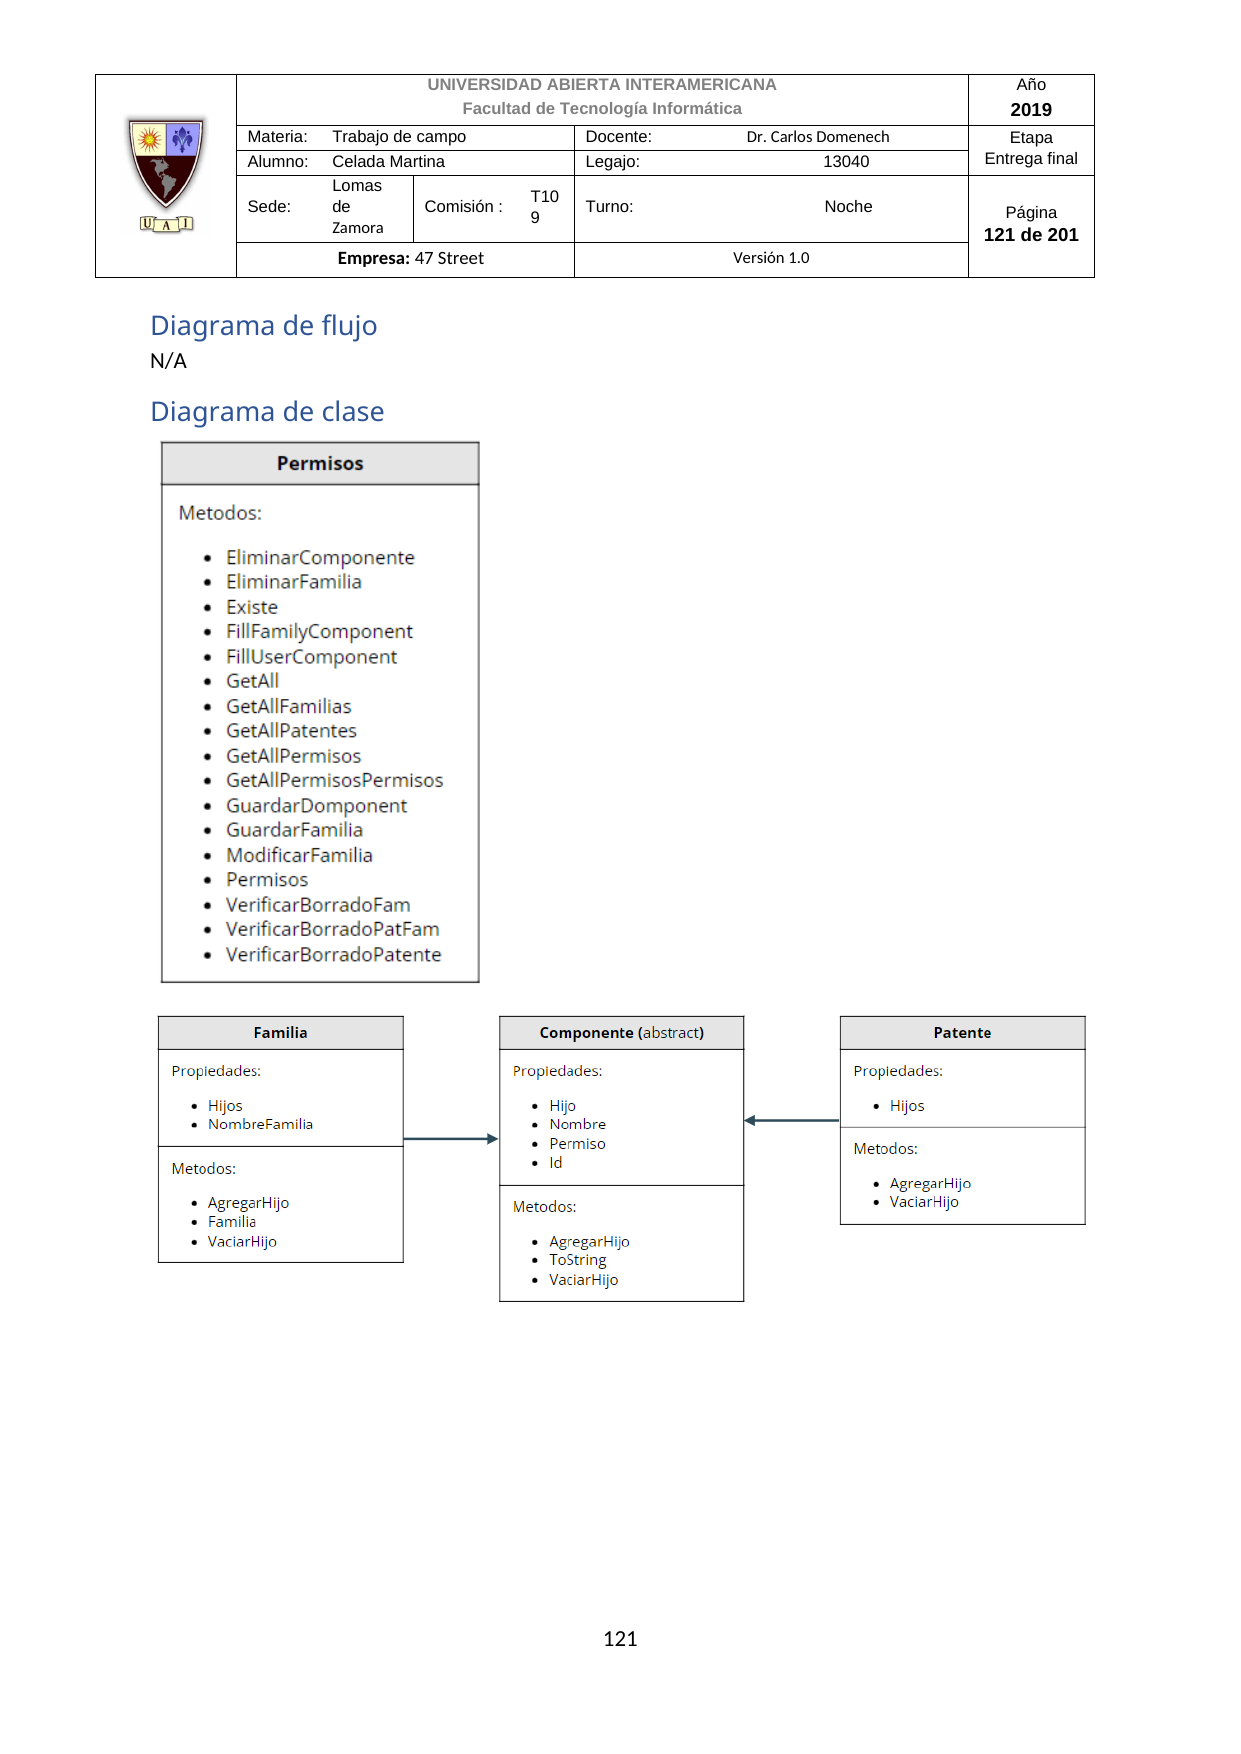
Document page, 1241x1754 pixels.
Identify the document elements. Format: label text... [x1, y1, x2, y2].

text N/A [150, 346, 1090, 374]
subtitle Diagrama de clase [150, 393, 1090, 429]
picture [150, 432, 489, 992]
subtitle Diagrama de flujo [150, 306, 1090, 343]
picture [150, 1010, 1091, 1306]
picture [120, 111, 212, 237]
